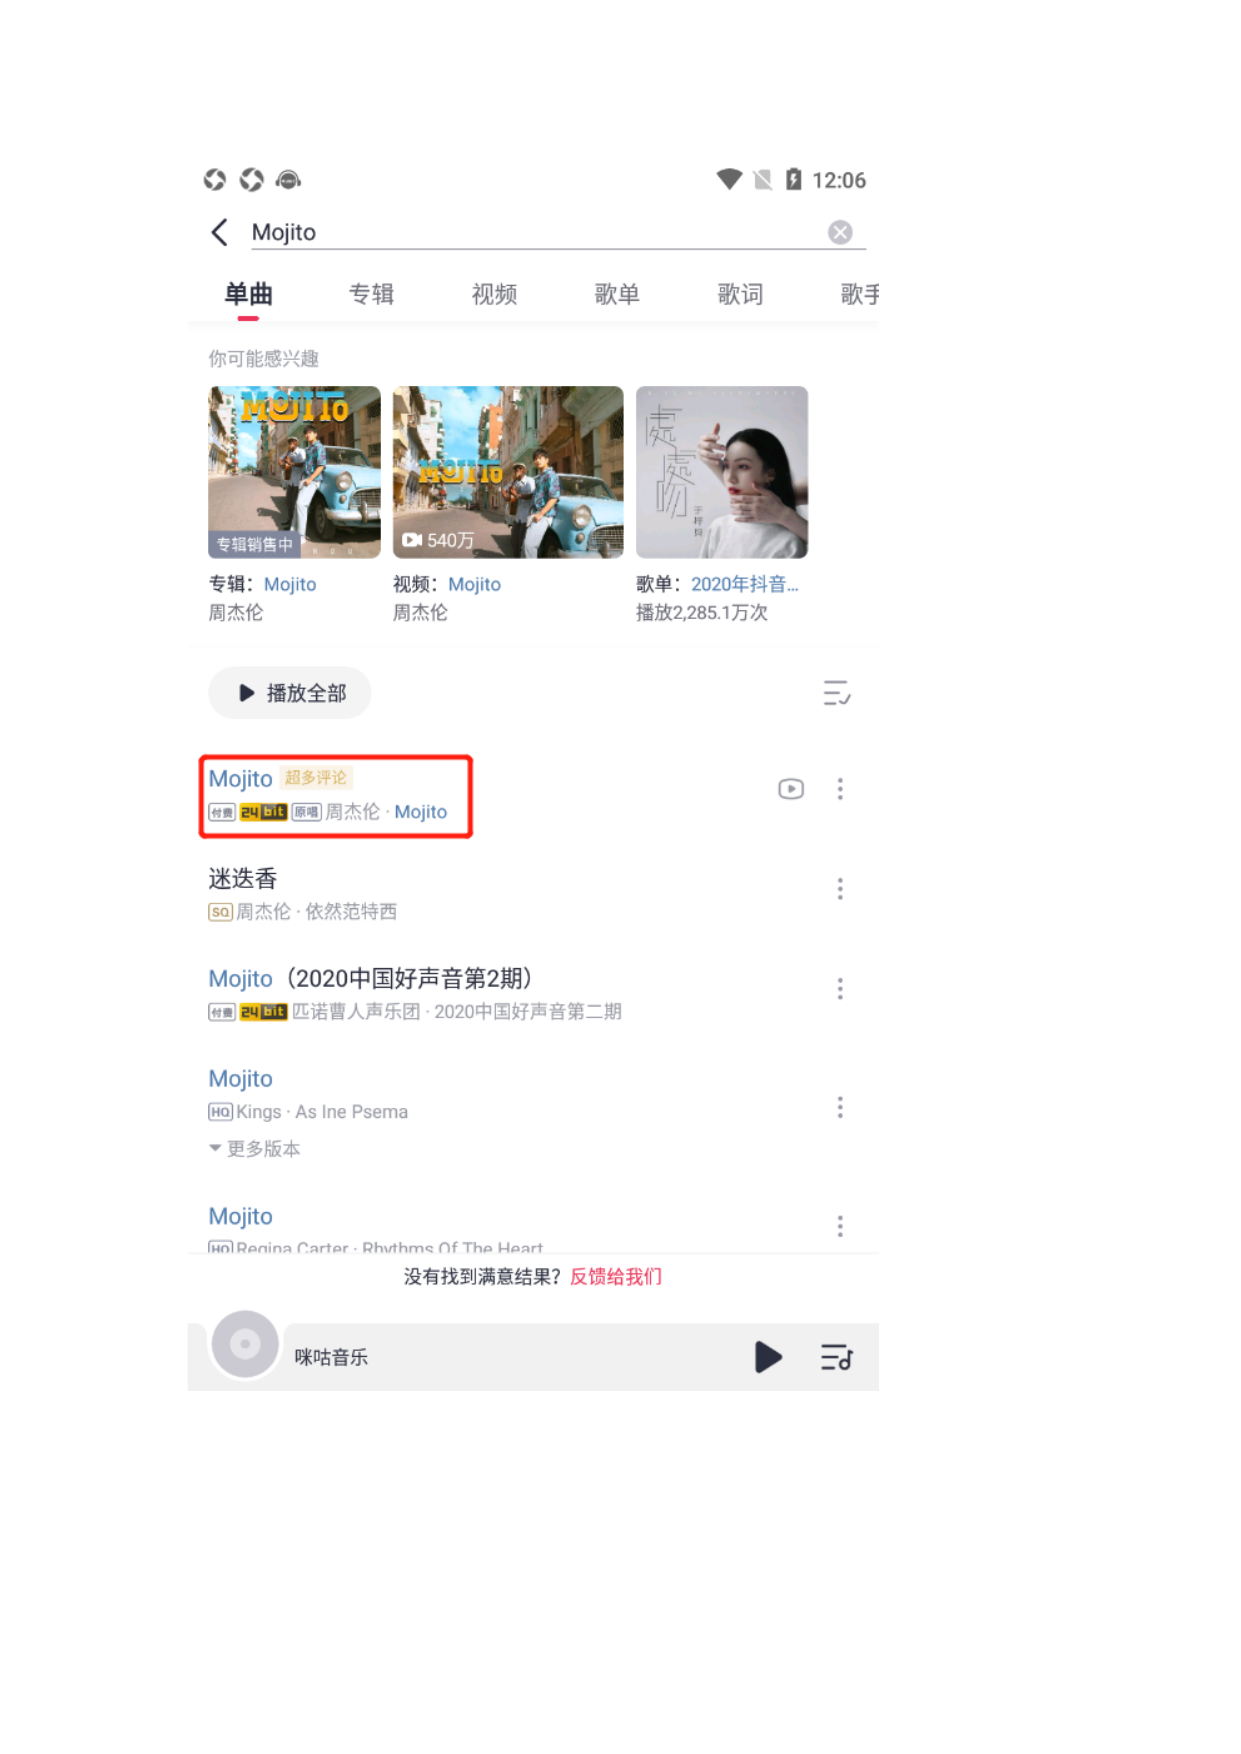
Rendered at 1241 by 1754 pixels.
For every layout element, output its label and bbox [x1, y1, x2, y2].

picture [187, 162, 879, 1391]
